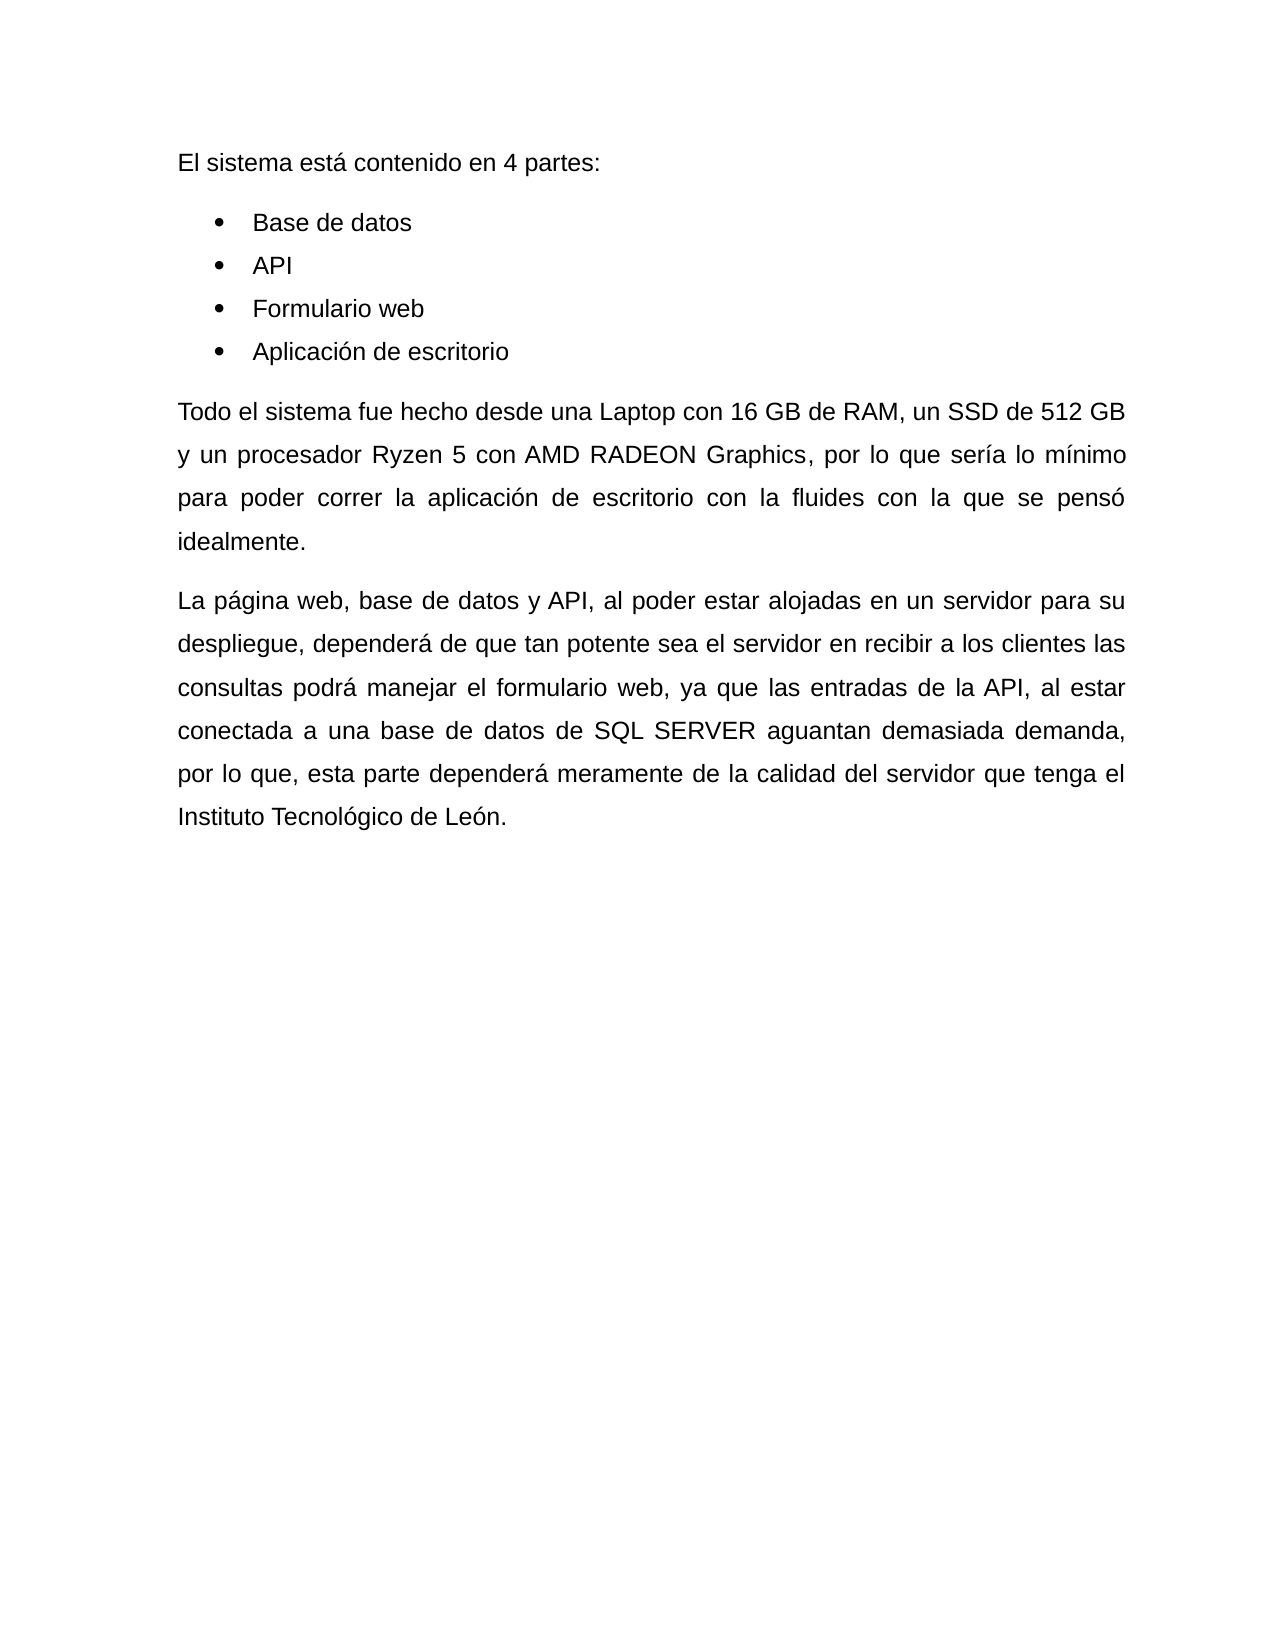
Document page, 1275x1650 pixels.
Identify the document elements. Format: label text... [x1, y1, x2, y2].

list API [215, 251, 1127, 279]
text La página web, base de datos y API, al poder estar alojadas en un servidor para su despliegue, dependerá de que tan potente sea el servidor en recibir a los clientes las consultas podrá manejar el formulario web, ya que las entradas de la API, al estar conectada a una base de datos de SQL SERVER aguantan demasiada demanda, por lo que, esta parte dependerá meramente de la calidad del servidor que tenga el Instituto Tecnológico de León. [177, 586, 1127, 831]
list Aplicación de escritorio [215, 337, 1127, 366]
list Base de datos [215, 207, 1127, 236]
list Formulario web [215, 294, 1127, 323]
text Todo el sistema fue hecho desde una Laptop con 16 GB de RAM, un SSD de 512 GB y un procesador Ryzen 5 con AMD RADEON Graphics, por lo que sería lo mínimo para poder correr la aplicación de escritorio con la fluides con la que se pensó idealmente. [177, 397, 1127, 555]
text El sistema está contenido en 4 partes: [177, 148, 1127, 176]
